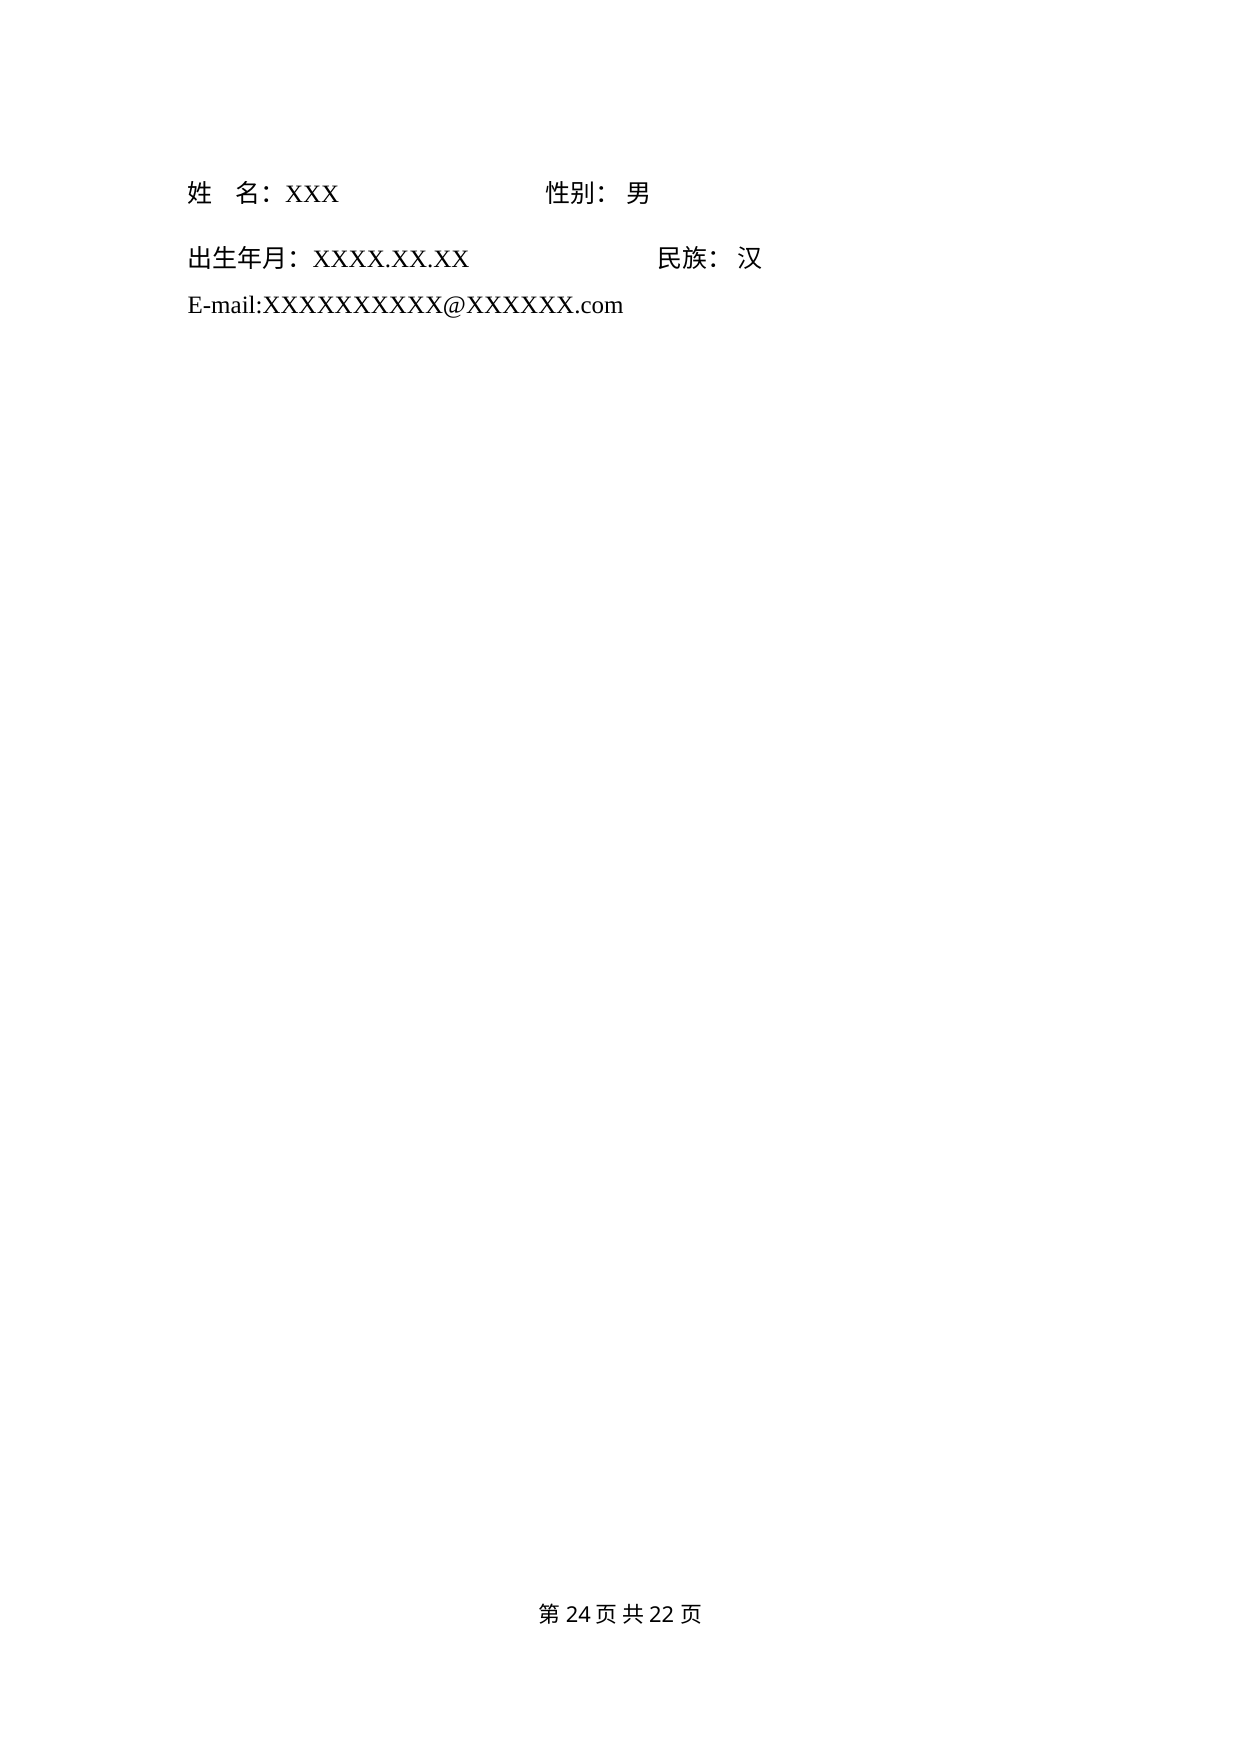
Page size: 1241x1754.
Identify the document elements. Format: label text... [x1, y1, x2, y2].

text E-mail:XXXXXXXXXX@XXXXXX.com [187, 289, 1053, 321]
text 出生年月：XXXX.XX.XX 民族： 汉 [187, 224, 1053, 289]
text 姓 名：XXX 性别： 男 [187, 159, 1053, 224]
